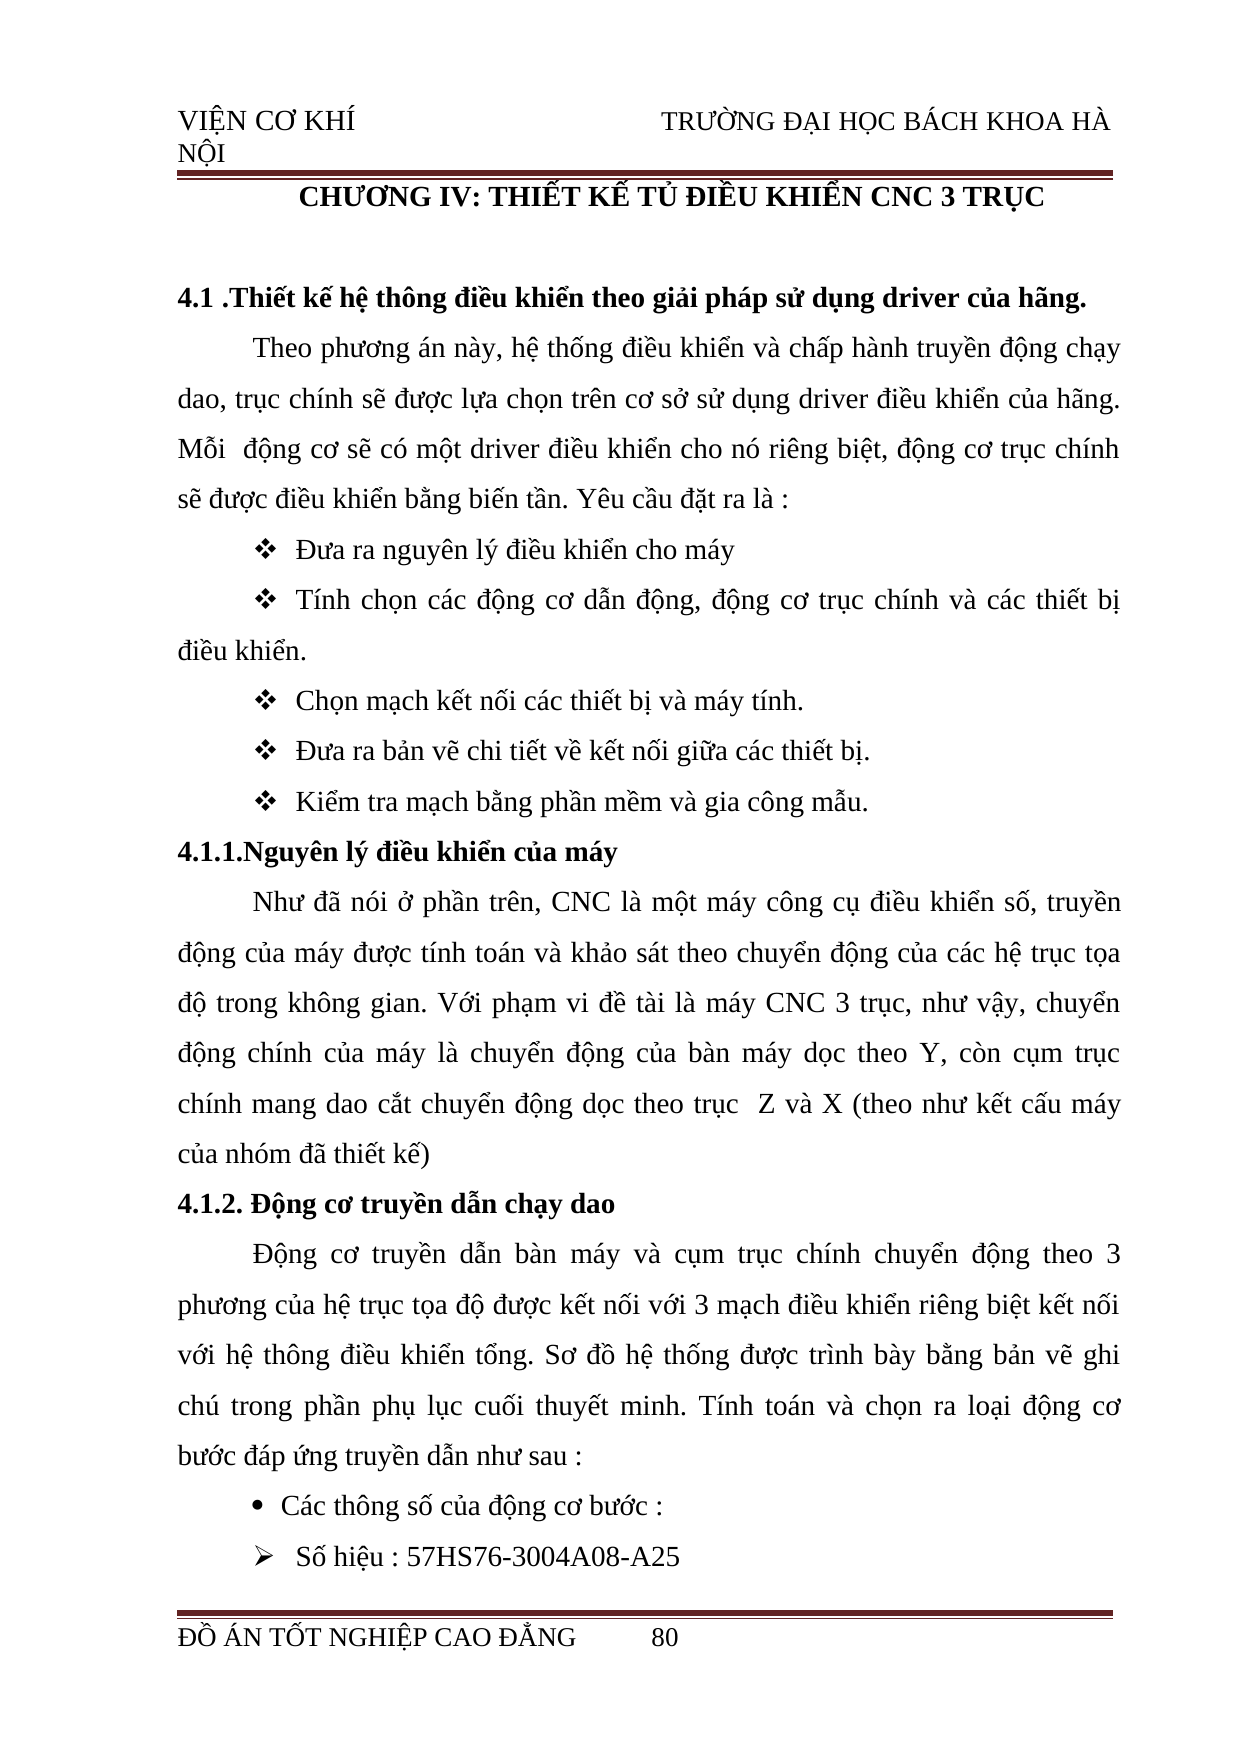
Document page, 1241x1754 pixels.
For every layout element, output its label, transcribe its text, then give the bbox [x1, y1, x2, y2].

list Tính chọn các động cơ dẫn động, động cơ trục chính và các thiết bị điều khiển. [177, 582, 1122, 666]
text CHƯƠNG IV: THIẾT KẾ TỦ ĐIỀU KHIỂN CNC 3 TRỤC [221, 179, 1122, 213]
list Động cơ truyền dẫn bàn máy và cụm trục chính chuyển động theo 3 phương của hệ trục tọa độ được kết nối với 3 mạch điều khiển riêng biệt kết nối với hệ thông điều khiển tổng. Sơ đồ hệ thống được trình bày bằng bản vẽ ghi chú trong phần phụ lục cuối thuyết minh. Tính toán và chọn ra loại động cơ bước đáp ứng truyền dẫn như sau : [177, 1237, 1122, 1471]
list Chọn mạch kết nối các thiết bị và máy tính. [177, 683, 1122, 717]
list Số hiệu : 57HS76-3004A08-A25 [177, 1539, 1122, 1572]
list Như đã nói ở phần trên, CNC là một máy công cụ điều khiển số, truyền động của máy được tính toán và khảo sát theo chuyển động của các hệ trục tọa độ trong không gian. Với phạm vi đề tài là máy CNC 3 trục, như vậy, chuyển động chính của máy là chuyển động của bàn máy dọc theo Y, còn cụm trục chính mang dao cắt chuyển động dọc theo trục Z và X (theo như kết cấu máy của nhóm đã thiết kế) [177, 884, 1122, 1169]
text 4.1.2. Động cơ truyền dẫn chạy dao [177, 1186, 1122, 1220]
list Kiểm tra mạch bằng phần mềm và gia công mẫu. [177, 784, 1122, 817]
list Đưa ra bản vẽ chi tiết về kết nối giữa các thiết bị. [177, 733, 1122, 767]
list .Thiết kế hệ thông điều khiển theo giải pháp sử dụng driver của hãng. [177, 280, 1122, 314]
list Theo phương án này, hệ thống điều khiển và chấp hành truyền động chạy dao, trục chính sẽ được lựa chọn trên cơ sở sử dụng driver điều khiển của hãng. Mỗi động cơ sẽ có một driver điều khiển cho nó riêng biệt, động cơ trục chính sẽ được điều khiển bằng biến tần. Yêu cầu đặt ra là : [177, 331, 1122, 515]
list Các thông số của động cơ bước : [177, 1488, 1122, 1522]
list 4.1.1.Nguyên lý điều khiển của máy [177, 834, 1122, 868]
list Đưa ra nguyên lý điều khiển cho máy [177, 532, 1122, 565]
